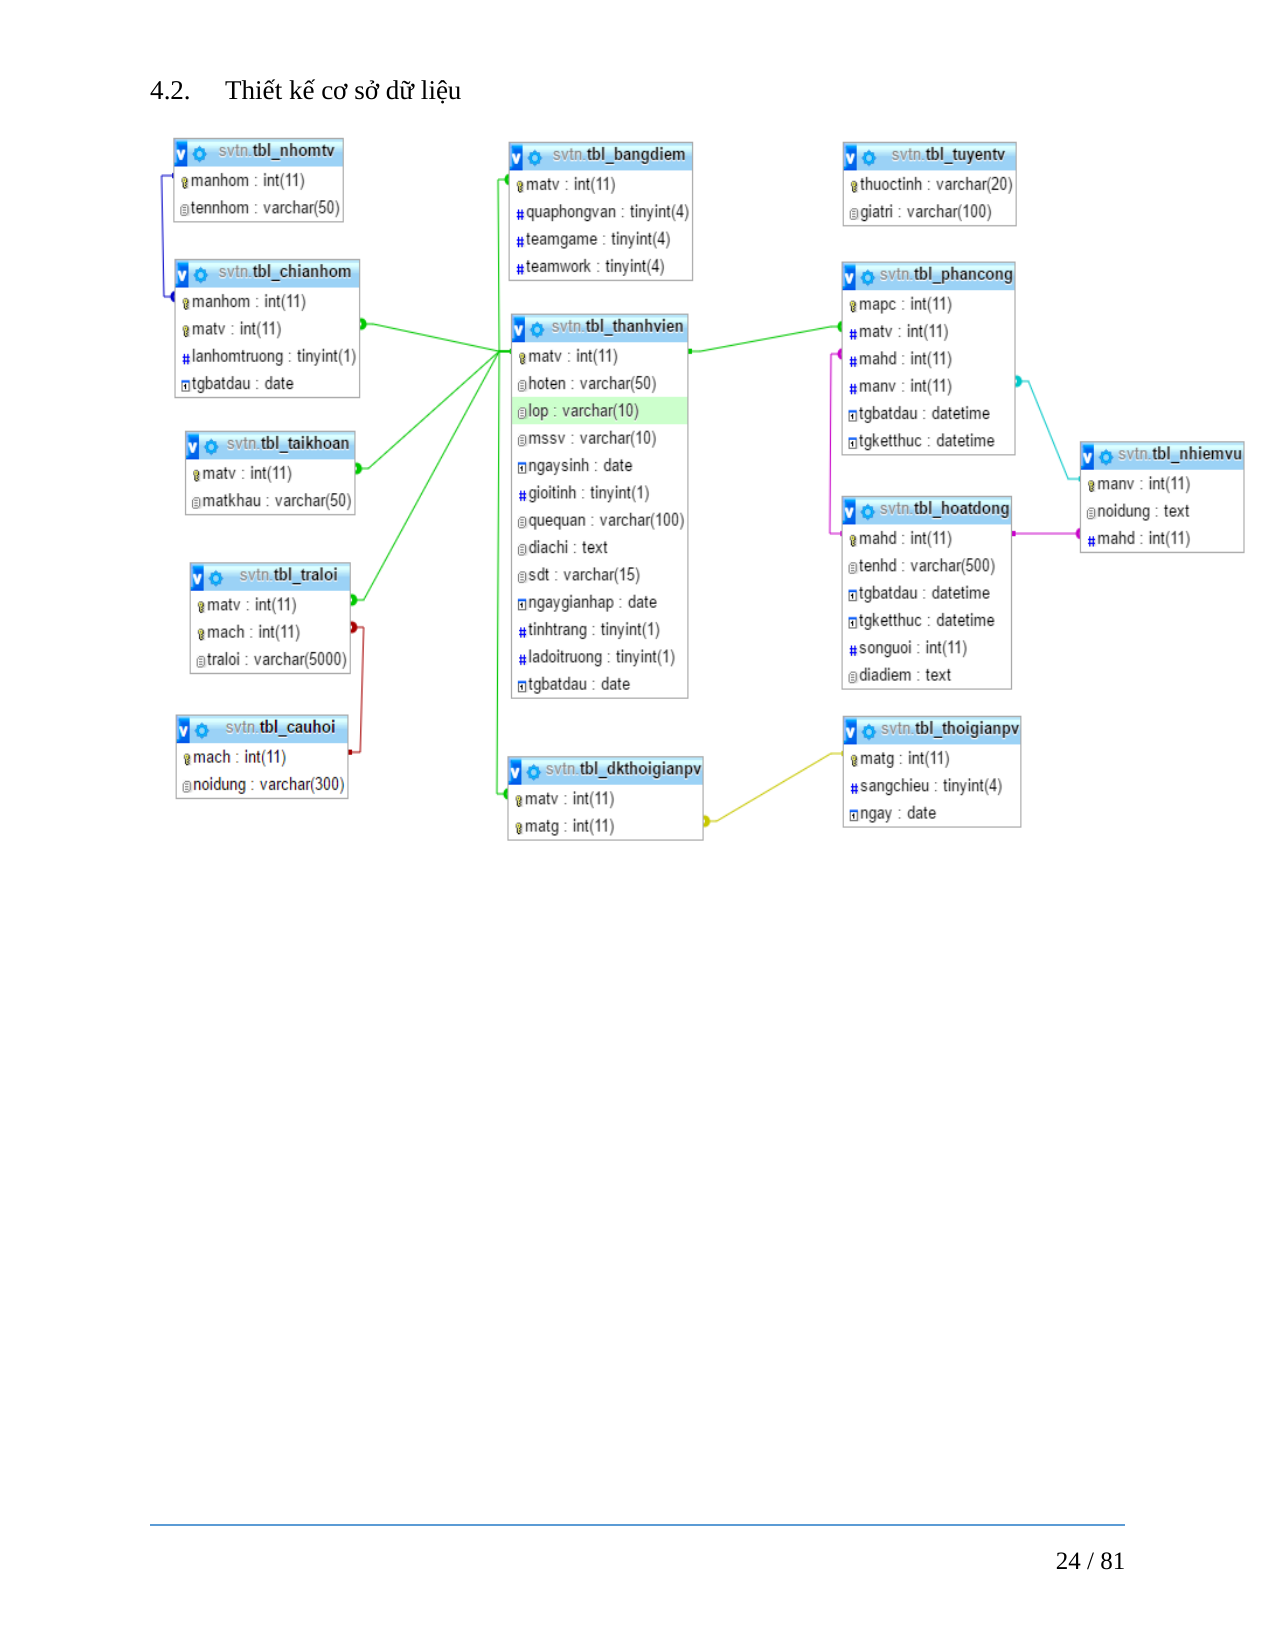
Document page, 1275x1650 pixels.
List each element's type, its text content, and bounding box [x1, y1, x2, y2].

picture [150, 125, 1254, 850]
list Thiết kế cơ sở dữ liệu [150, 74, 1125, 105]
